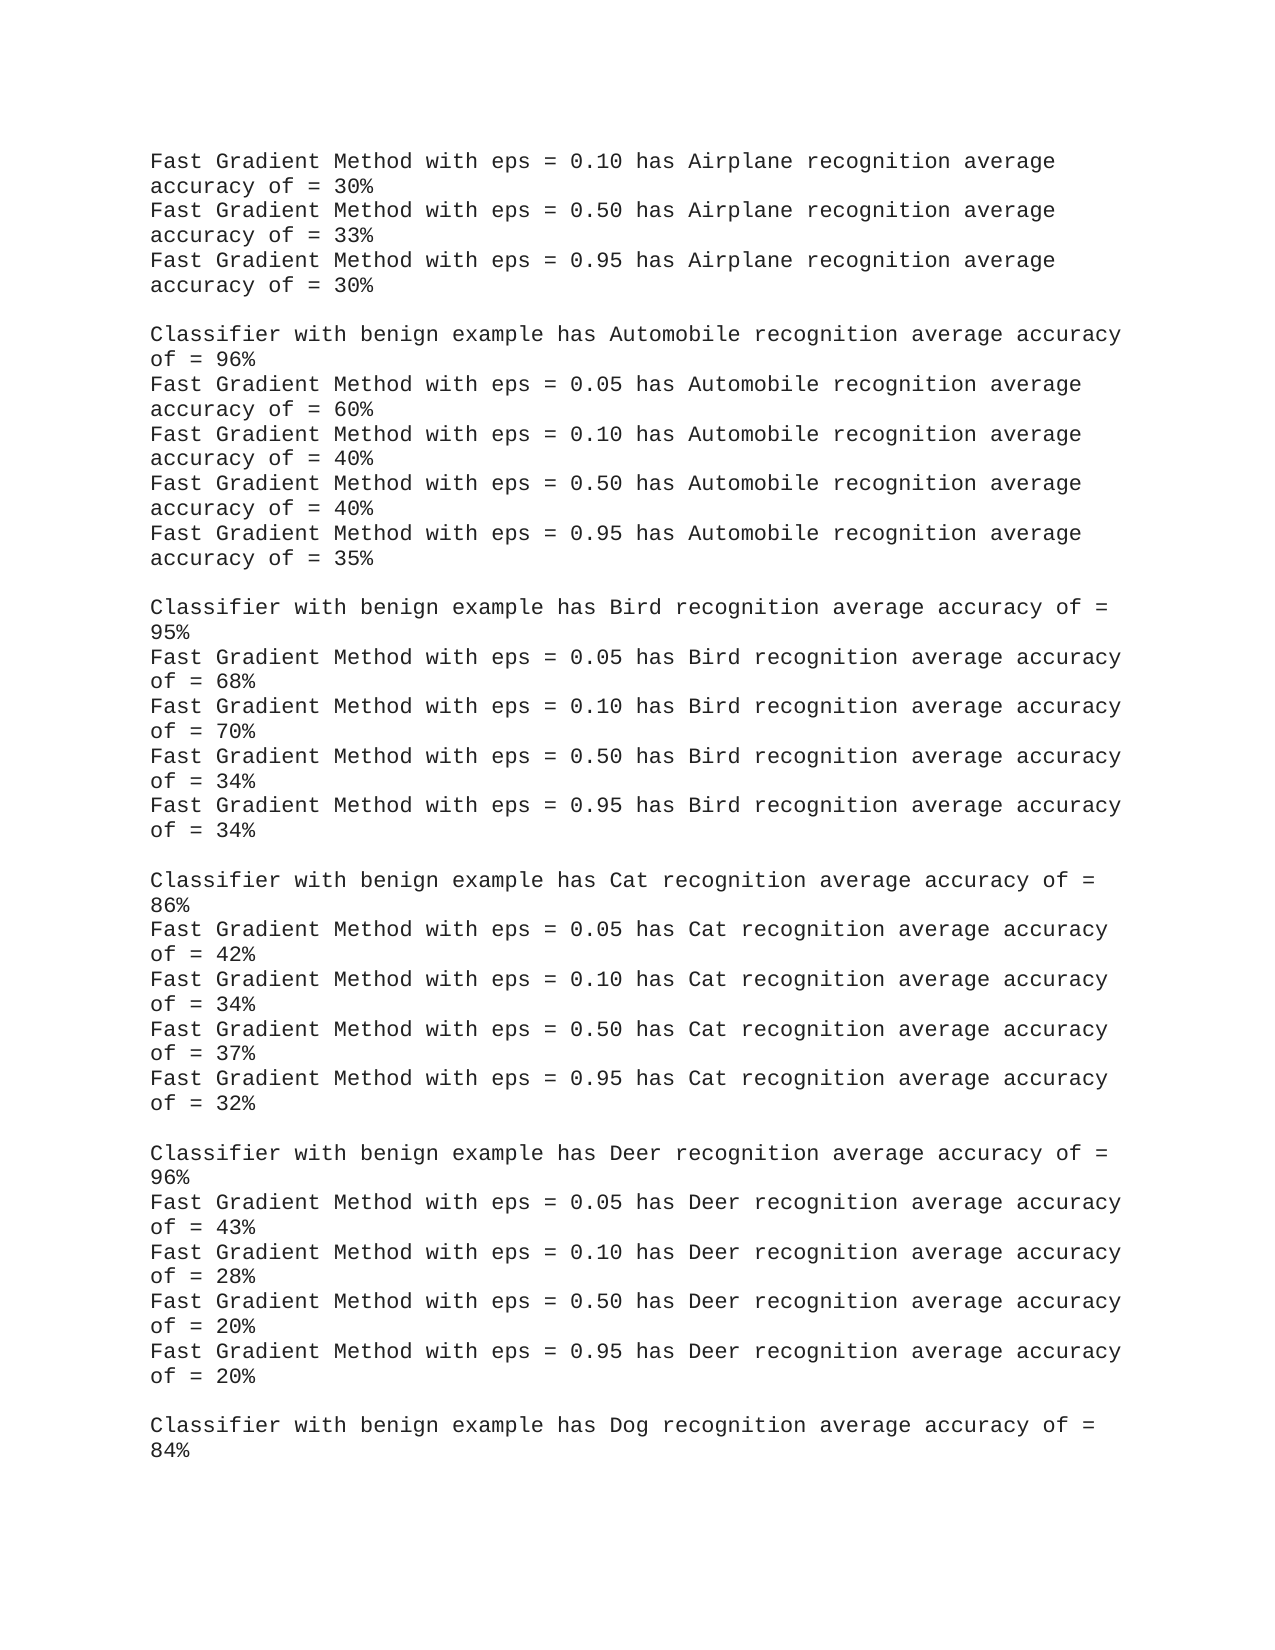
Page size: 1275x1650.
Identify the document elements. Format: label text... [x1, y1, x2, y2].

text Classifier with benign example has Automobile recognition average accuracy of = 96% [150, 323, 1125, 373]
text Fast Gradient Method with eps = 0.10 has Deer recognition average accuracy of = 28% [255, 1241, 1125, 1290]
text Classifier with benign example has Deer recognition average accuracy of = 96% [189, 1142, 1125, 1191]
text Fast Gradient Method with eps = 0.05 has Cat recognition average accuracy of = 42% [150, 918, 1125, 968]
text Fast Gradient Method with eps = 0.50 has Cat recognition average accuracy of = 37% [150, 1018, 1125, 1067]
text Fast Gradient Method with eps = 0.05 has Deer recognition average accuracy of = 43% [255, 1191, 1125, 1241]
text Fast Gradient Method with eps = 0.95 has Deer recognition average accuracy of = 20% [255, 1340, 1125, 1389]
text Classifier with benign example has Bird recognition average accuracy of = 95% [189, 596, 1125, 646]
text Fast Gradient Method with eps = 0.50 has Deer recognition average accuracy of = 20% [255, 1290, 1125, 1340]
text Fast Gradient Method with eps = 0.95 has Bird recognition average accuracy of = 34% [150, 794, 1125, 844]
text Fast Gradient Method with eps = 0.50 has Bird recognition average accuracy of = 34% [255, 745, 1125, 794]
text Fast Gradient Method with eps = 0.50 has Automobile recognition average accuracy of = 40% [373, 472, 1125, 522]
text Classifier with benign example has Cat recognition average accuracy of = 86% [189, 869, 1125, 918]
text Fast Gradient Method with eps = 0.10 has Bird recognition average accuracy of = 70% [255, 695, 1125, 745]
text Fast Gradient Method with eps = 0.50 has Airplane recognition average accuracy of = 33% [150, 199, 1125, 249]
text Fast Gradient Method with eps = 0.10 has Airplane recognition average accuracy of = 30% [373, 150, 1125, 199]
text Classifier with benign example has Dog recognition average accuracy of = 84% [189, 1414, 1125, 1464]
text Fast Gradient Method with eps = 0.10 has Automobile recognition average accuracy of = 40% [150, 423, 1125, 472]
text Fast Gradient Method with eps = 0.10 has Cat recognition average accuracy of = 34% [255, 968, 1125, 1018]
text Fast Gradient Method with eps = 0.95 has Airplane recognition average accuracy of = 30% [373, 249, 1125, 299]
text Fast Gradient Method with eps = 0.95 has Cat recognition average accuracy of = 32% [255, 1067, 1125, 1117]
text Fast Gradient Method with eps = 0.05 has Automobile recognition average accuracy of = 60% [373, 373, 1125, 423]
text Fast Gradient Method with eps = 0.95 has Automobile recognition average accuracy of = 35% [373, 522, 1125, 571]
text Fast Gradient Method with eps = 0.05 has Bird recognition average accuracy of = 68% [255, 646, 1125, 695]
